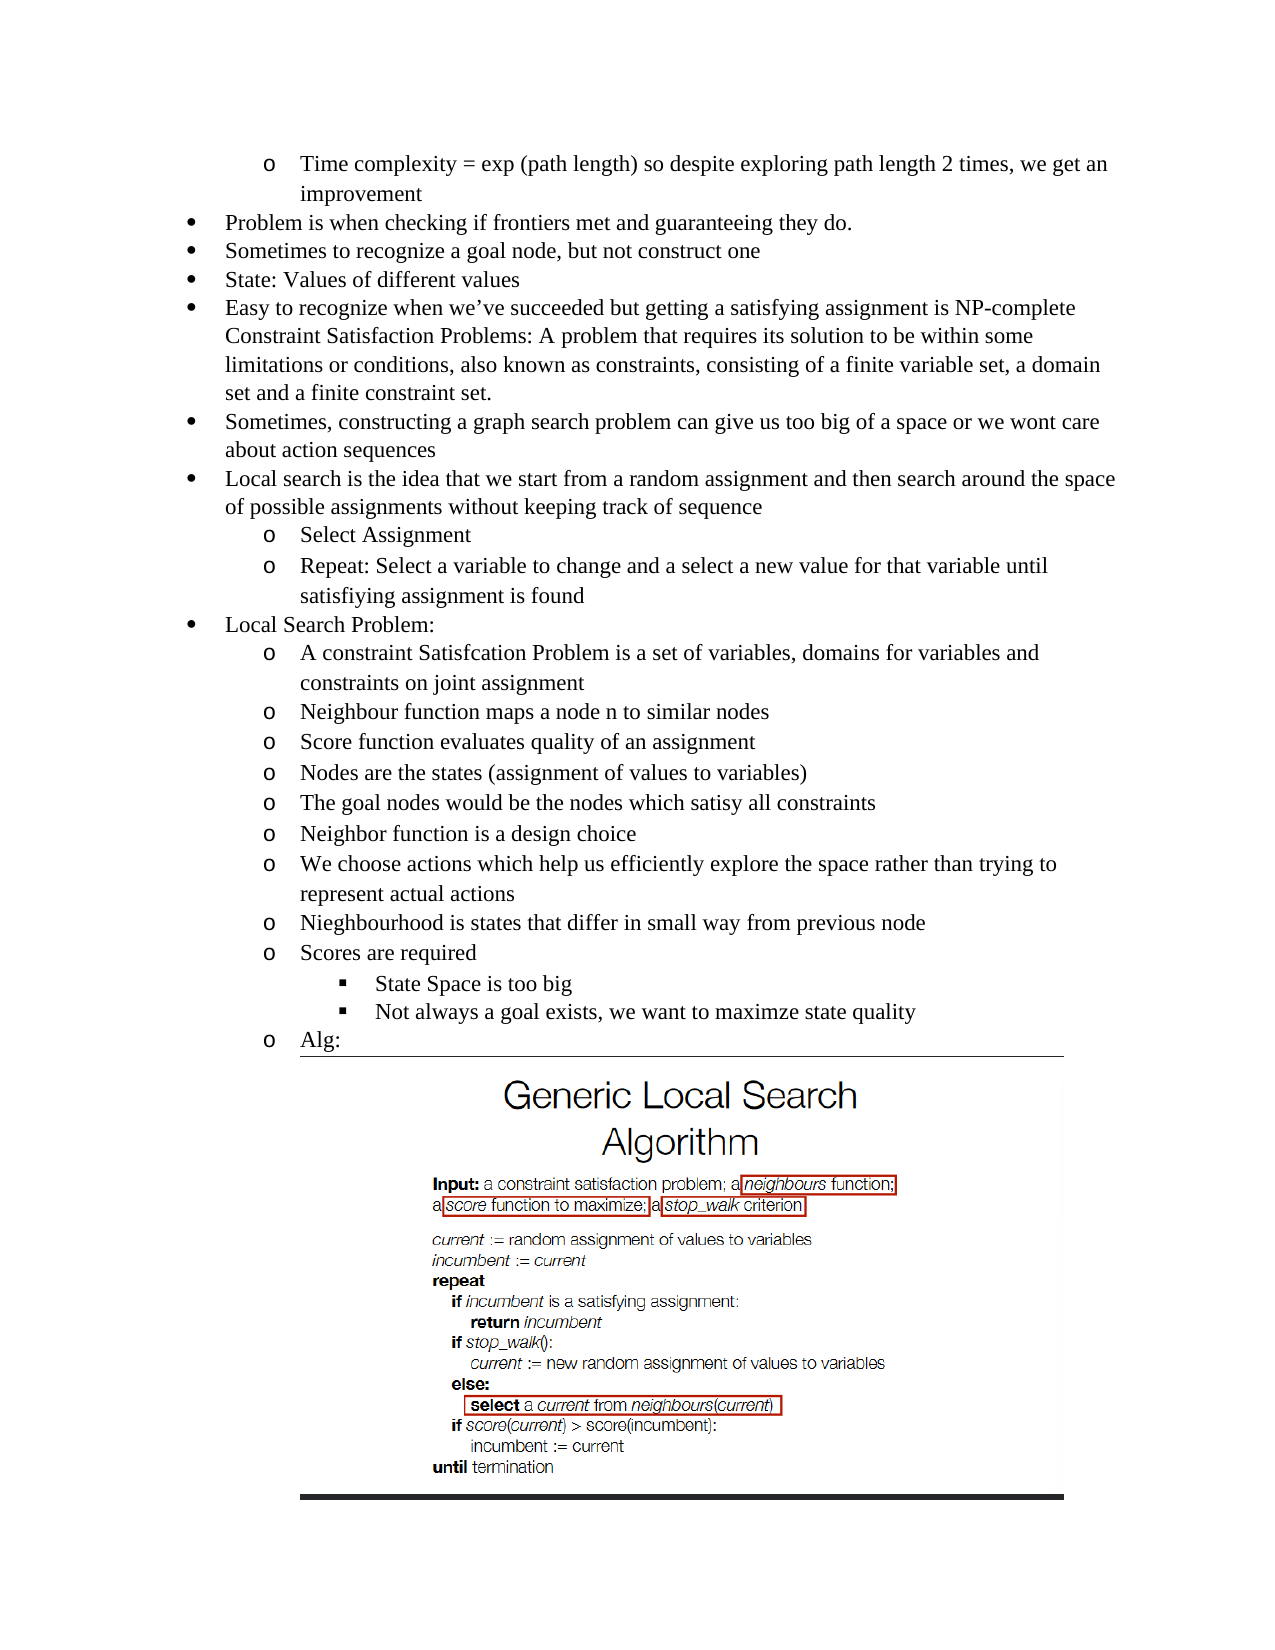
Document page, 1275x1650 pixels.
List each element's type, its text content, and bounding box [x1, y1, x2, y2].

list State Space is too big [337, 969, 1125, 996]
list Constraint Satisfaction Problems: A problem that requires its solution to be within some limitations or conditions, also known as constraints, consisting of a finite variable set, a domain set and a finite constraint set. [225, 322, 1125, 406]
list The goal nodes would be the nodes which satisy all constraints [262, 789, 1125, 817]
list Local search is the idea that we start from a random assignment and then search around the space of possible assignments without keeping track of sequence [187, 465, 1125, 519]
list We choose actions which help us efficiently explore the space rather than trying to represent actual actions [262, 850, 1125, 907]
list Sometimes to recognize a goal node, but not construct one [187, 237, 1125, 263]
list Score function evaluates quality of an assignment [262, 728, 1125, 757]
list Repeat: Select a variable to change and a select a new value for that variable until satisfiying assignment is found [262, 552, 1125, 609]
list Neighbor function is a design choice [262, 819, 1125, 848]
picture [300, 1056, 1064, 1500]
list Scores are required [262, 939, 1125, 967]
list Nodes are the states (assignment of values to variables) [262, 759, 1125, 787]
list Neighbour function maps a node n to similar nodes [262, 698, 1125, 726]
list Alg: [262, 1026, 1125, 1055]
list Sometimes, constructing a graph search problem can give us too big of a space or we wont care about action sequences [187, 408, 1125, 463]
list Select Assignment [262, 522, 1125, 550]
list Nieghbourhood is states that differ in small way from previous node [262, 909, 1125, 937]
list A constraint Satisfcation Problem is a set of variables, domains for variables and constraints on joint assignment [262, 639, 1125, 696]
list State: Values of different values [187, 266, 1125, 292]
list Not always a goal exists, we want to maximze state quality [337, 998, 1125, 1024]
list Local Search Problem: [187, 611, 1125, 637]
list Problem is when checking if frontiers met and guaranteeing they do. [187, 209, 1125, 235]
list Time complexity = exp (path length) so despite exploring path length 2 times, we get an improvement [262, 150, 1125, 207]
list Easy to recognize when we’ve succeeded but getting a satisfying assignment is NP-complete [187, 294, 1125, 320]
